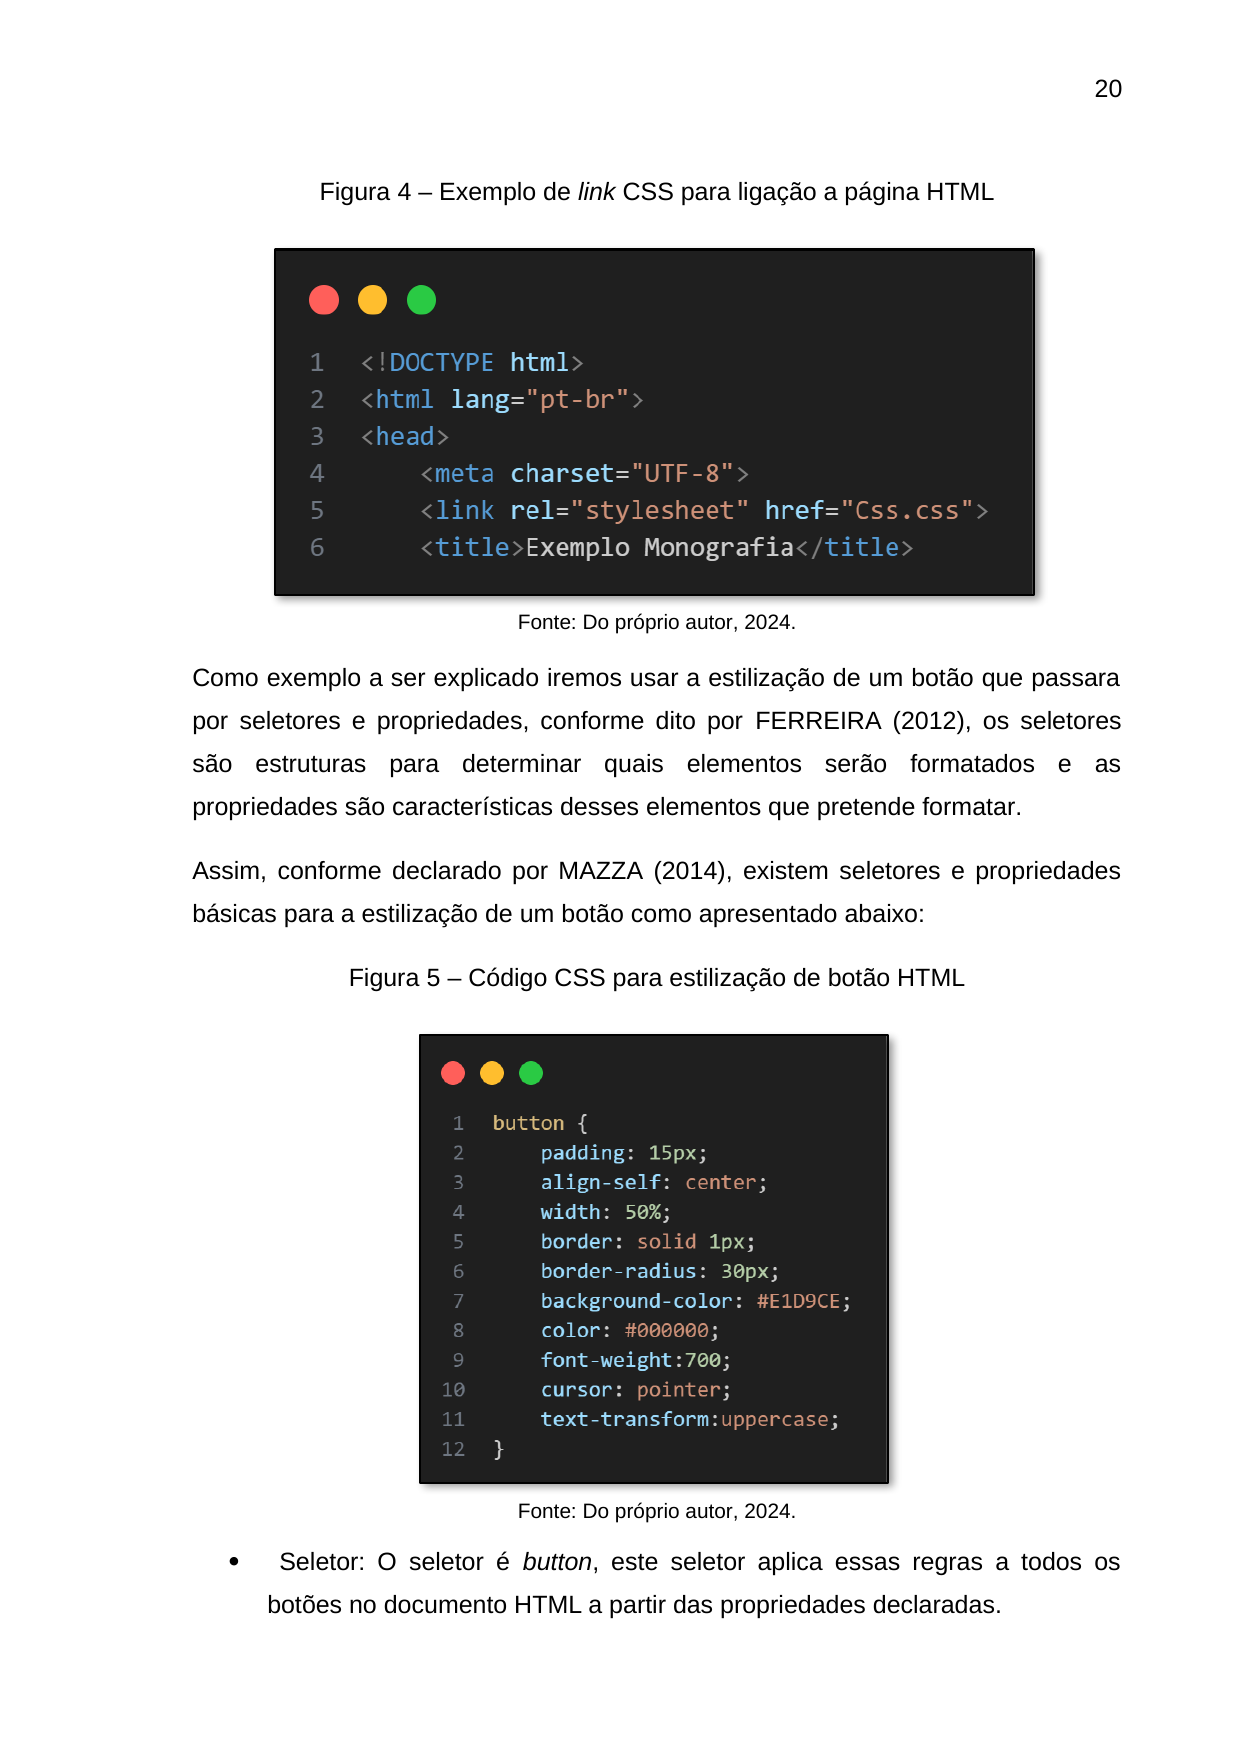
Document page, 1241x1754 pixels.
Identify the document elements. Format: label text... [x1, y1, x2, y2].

text Como exemplo a ser explicado iremos usar a estilização de um botão que passara por seletores e propriedades, conforme dito por FERREIRA (2012), os seletores são estruturas para determinar quais elementos serão formatados e as propriedades são características desses elementos que pretende formatar. [192, 663, 1122, 821]
picture [421, 1036, 887, 1482]
text Figura 4 – Exemplo de link CSS para ligação a página HTML [192, 177, 1122, 206]
text Figura 5 – Código CSS para estilização de botão HTML [192, 963, 1122, 992]
list Seletor: O seletor é button, este seletor aplica essas regras a todos os botões no documento HTML a partir das propriedades declaradas. [229, 1547, 1122, 1619]
text Assim, conforme declarado por MAZZA (2014), existem seletores e propriedades básicas para a estilização de um botão como apresentado abaixo: [192, 856, 1122, 928]
picture [276, 251, 1033, 594]
text Fonte: Do próprio autor, 2024. [192, 610, 1122, 634]
text Fonte: Do próprio autor, 2024. [192, 1499, 1122, 1523]
